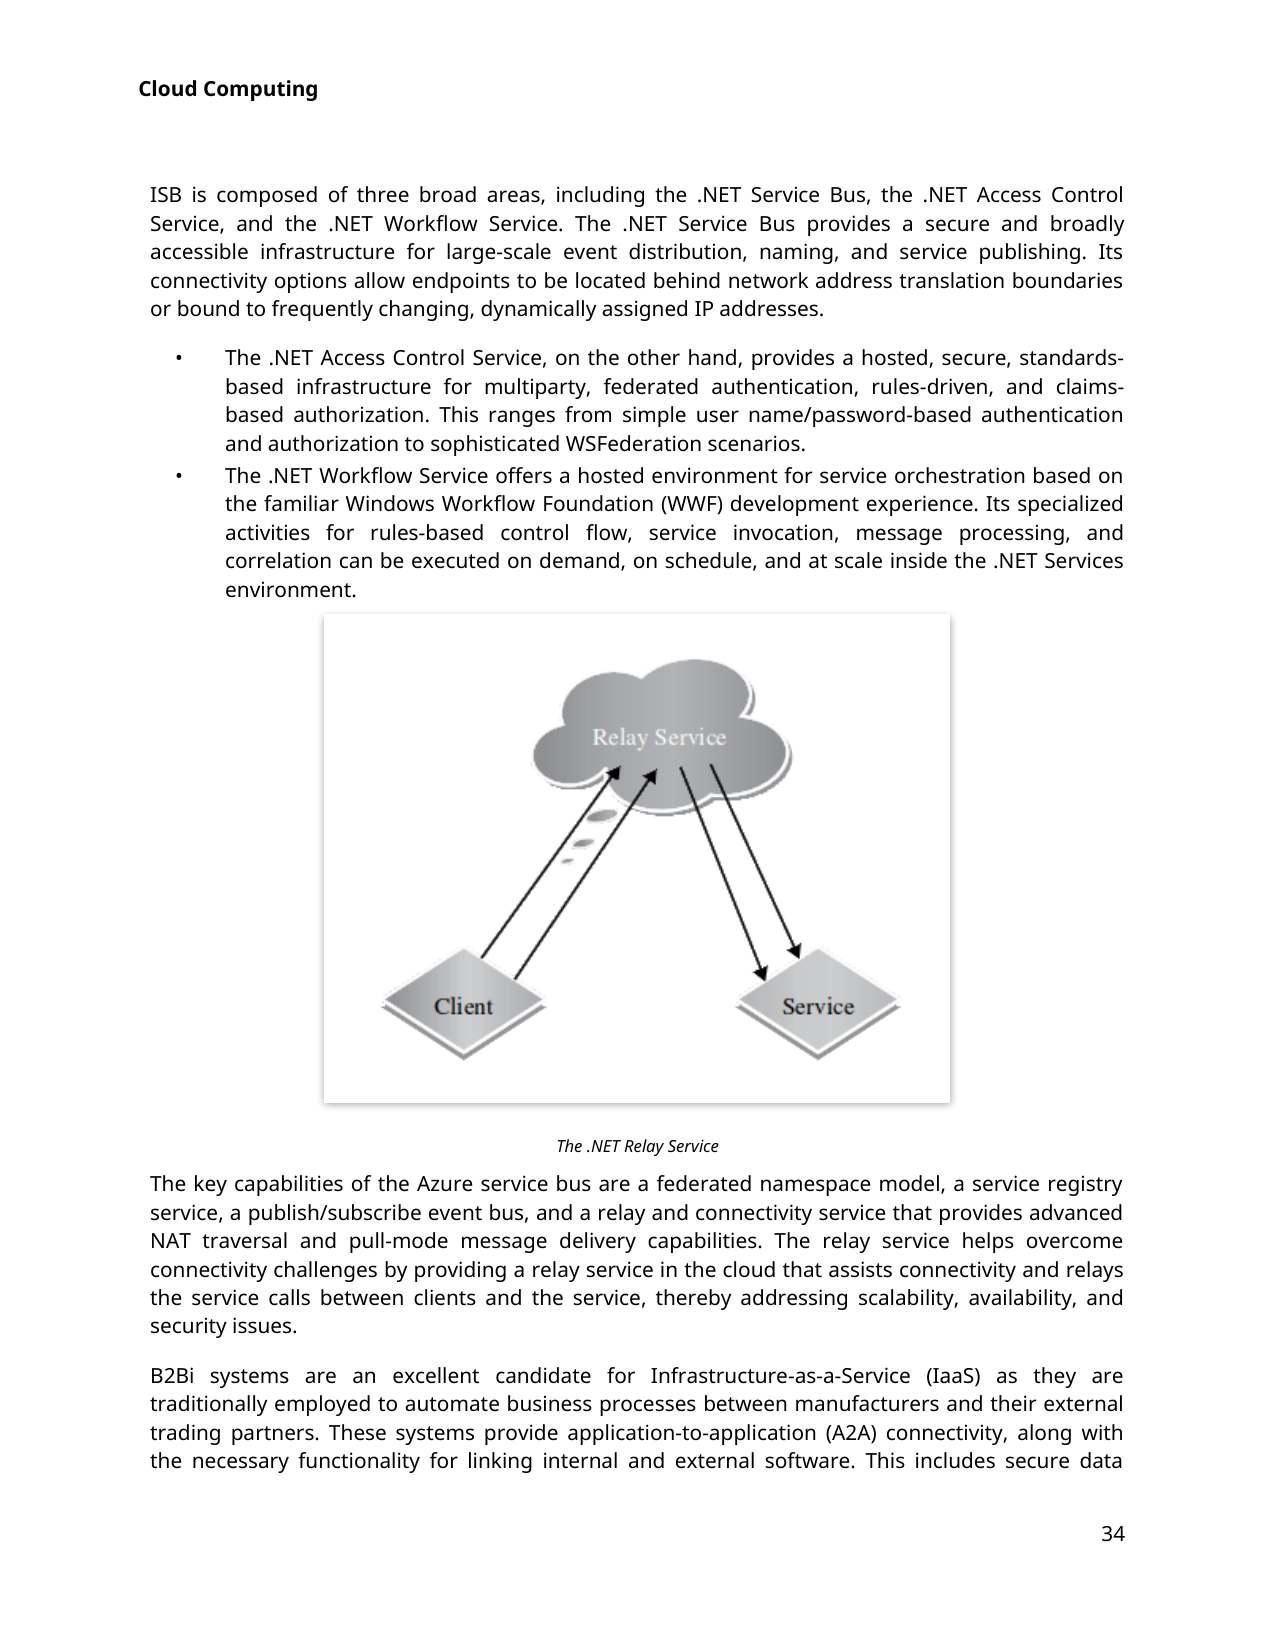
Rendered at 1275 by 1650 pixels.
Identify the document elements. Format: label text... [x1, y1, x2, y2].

picture [339, 629, 936, 1088]
text The key capabilities of the Azure service bus are a federated namespace model, a service registry service, a publish/subscribe event bus, and a relay and connectivity service that provides advanced NAT traversal and pull-mode message delivery capabilities. The relay service helps overcome connectivity challenges by providing a relay service in the cloud that assists connectivity and relays the service calls between clients and the service, thereby addressing scalability, availability, and security issues. [150, 1169, 1125, 1340]
list The .NET Access Control Service, on the other hand, provides a hosted, secure, standards-based infrastructure for multiparty, federated authentication, rules-driven, and claims-based authorization. This ranges from simple user name/password-based authentication and authorization to sophisticated WSFederation scenarios. [175, 343, 1125, 457]
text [150, 1361, 1125, 1475]
text ISB is composed of three broad areas, including the .NET Service Bus, the .NET Access Control Service, and the .NET Workflow Service. The .NET Service Bus provides a secure and broadly accessible infrastructure for large-scale event distribution, naming, and service publishing. Its connectivity options allow endpoints to be located behind network address translation boundaries or bound to frequently changing, dynamically assigned IP addresses. [150, 181, 1125, 323]
list The .NET Workflow Service offers a hosted environment for service orchestration based on the familiar Windows Workflow Foundation (WWF) development experience. Its specialized activities for rules-based control flow, service invocation, message processing, and correlation can be executed on demand, on schedule, and at scale inside the .NET Services environment. [175, 461, 1125, 603]
text The .NET Relay Service [150, 1134, 1125, 1157]
